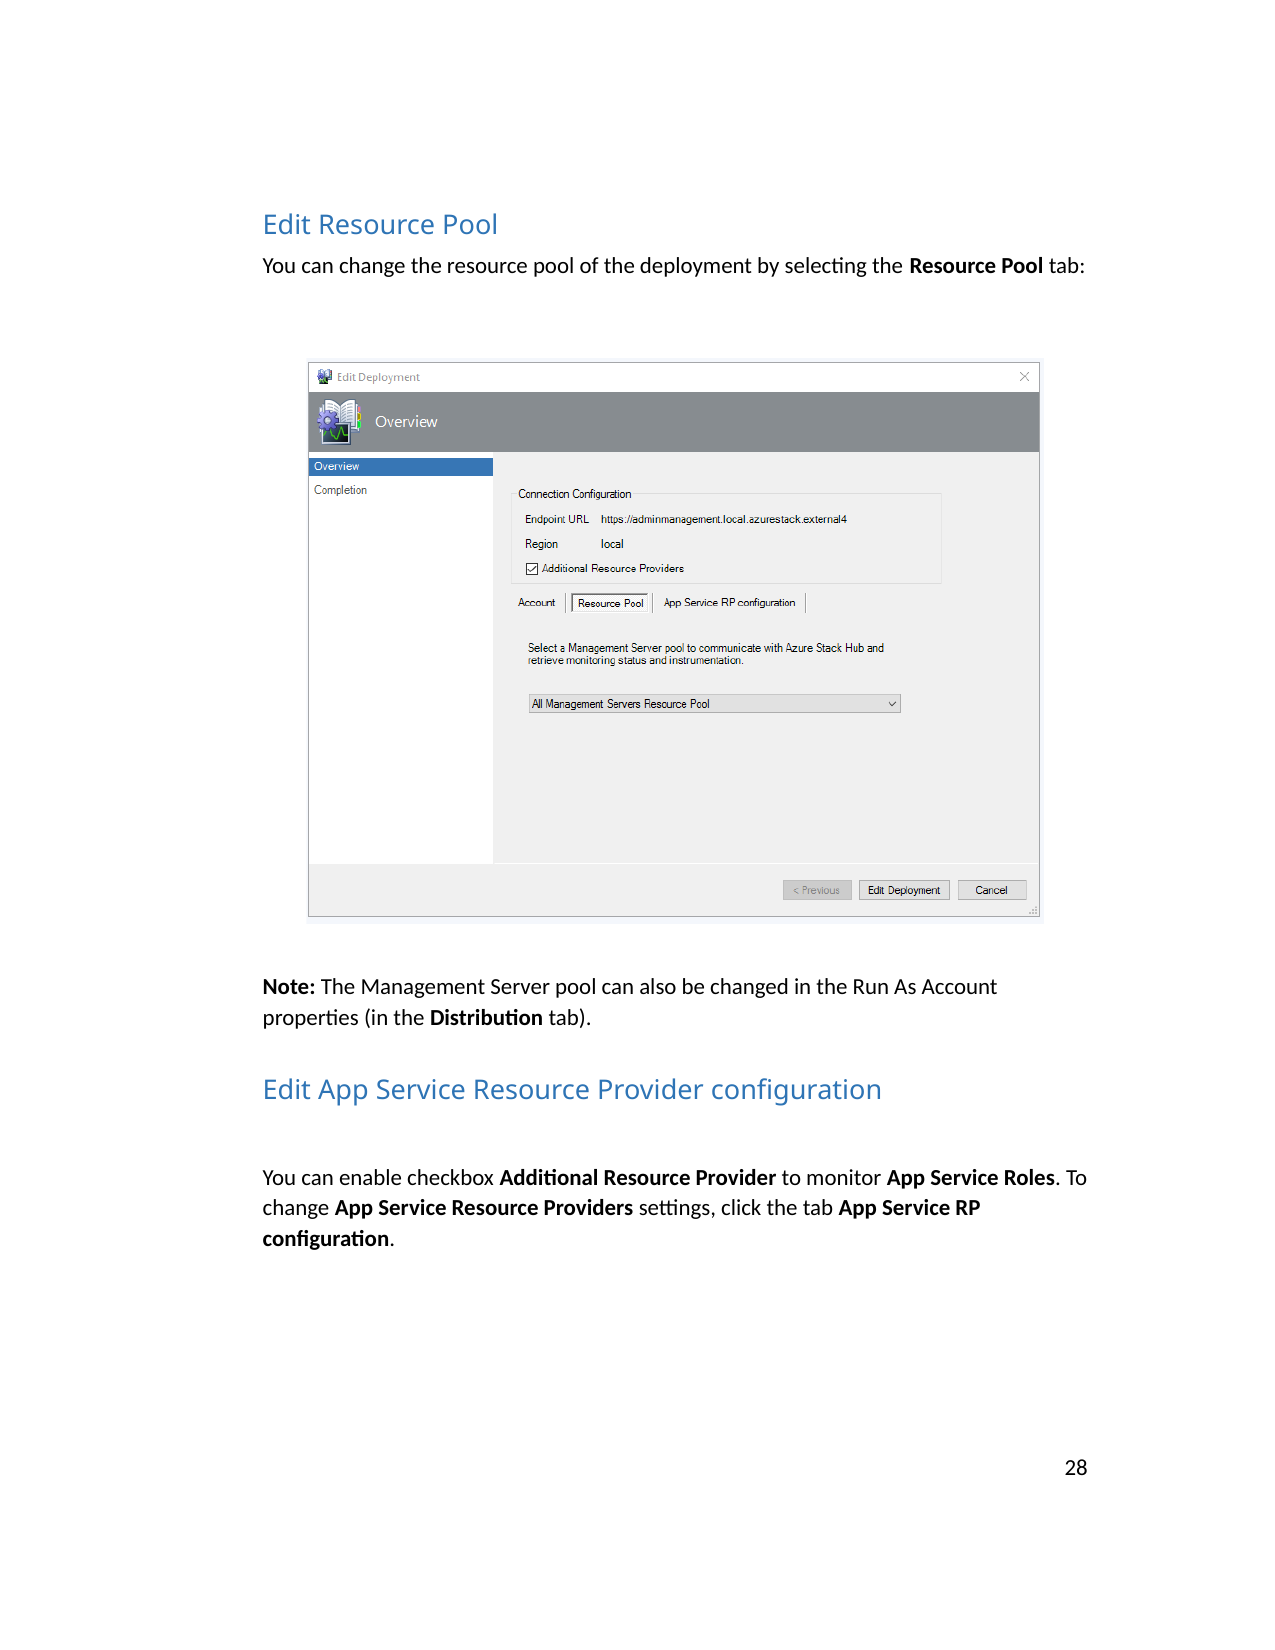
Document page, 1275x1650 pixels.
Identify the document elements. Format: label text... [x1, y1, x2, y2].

picture [306, 358, 1044, 924]
text You can change the resource pool of the deployment by selecting the Resource Pool tab: [262, 251, 1087, 279]
subtitle Edit App Service Resource Provider configuration [262, 1070, 1087, 1107]
subtitle Edit Resource Pool [262, 205, 1087, 242]
text You can enable checkbox Additional Resource Provider to monitor App Service Roles. To change App Service Resource Providers settings, click the tab App Service RP configuration. [262, 1163, 1087, 1252]
text Note: The Management Server pool can also be changed in the Run As Account properties (in the Distribution tab). [262, 972, 1087, 1031]
